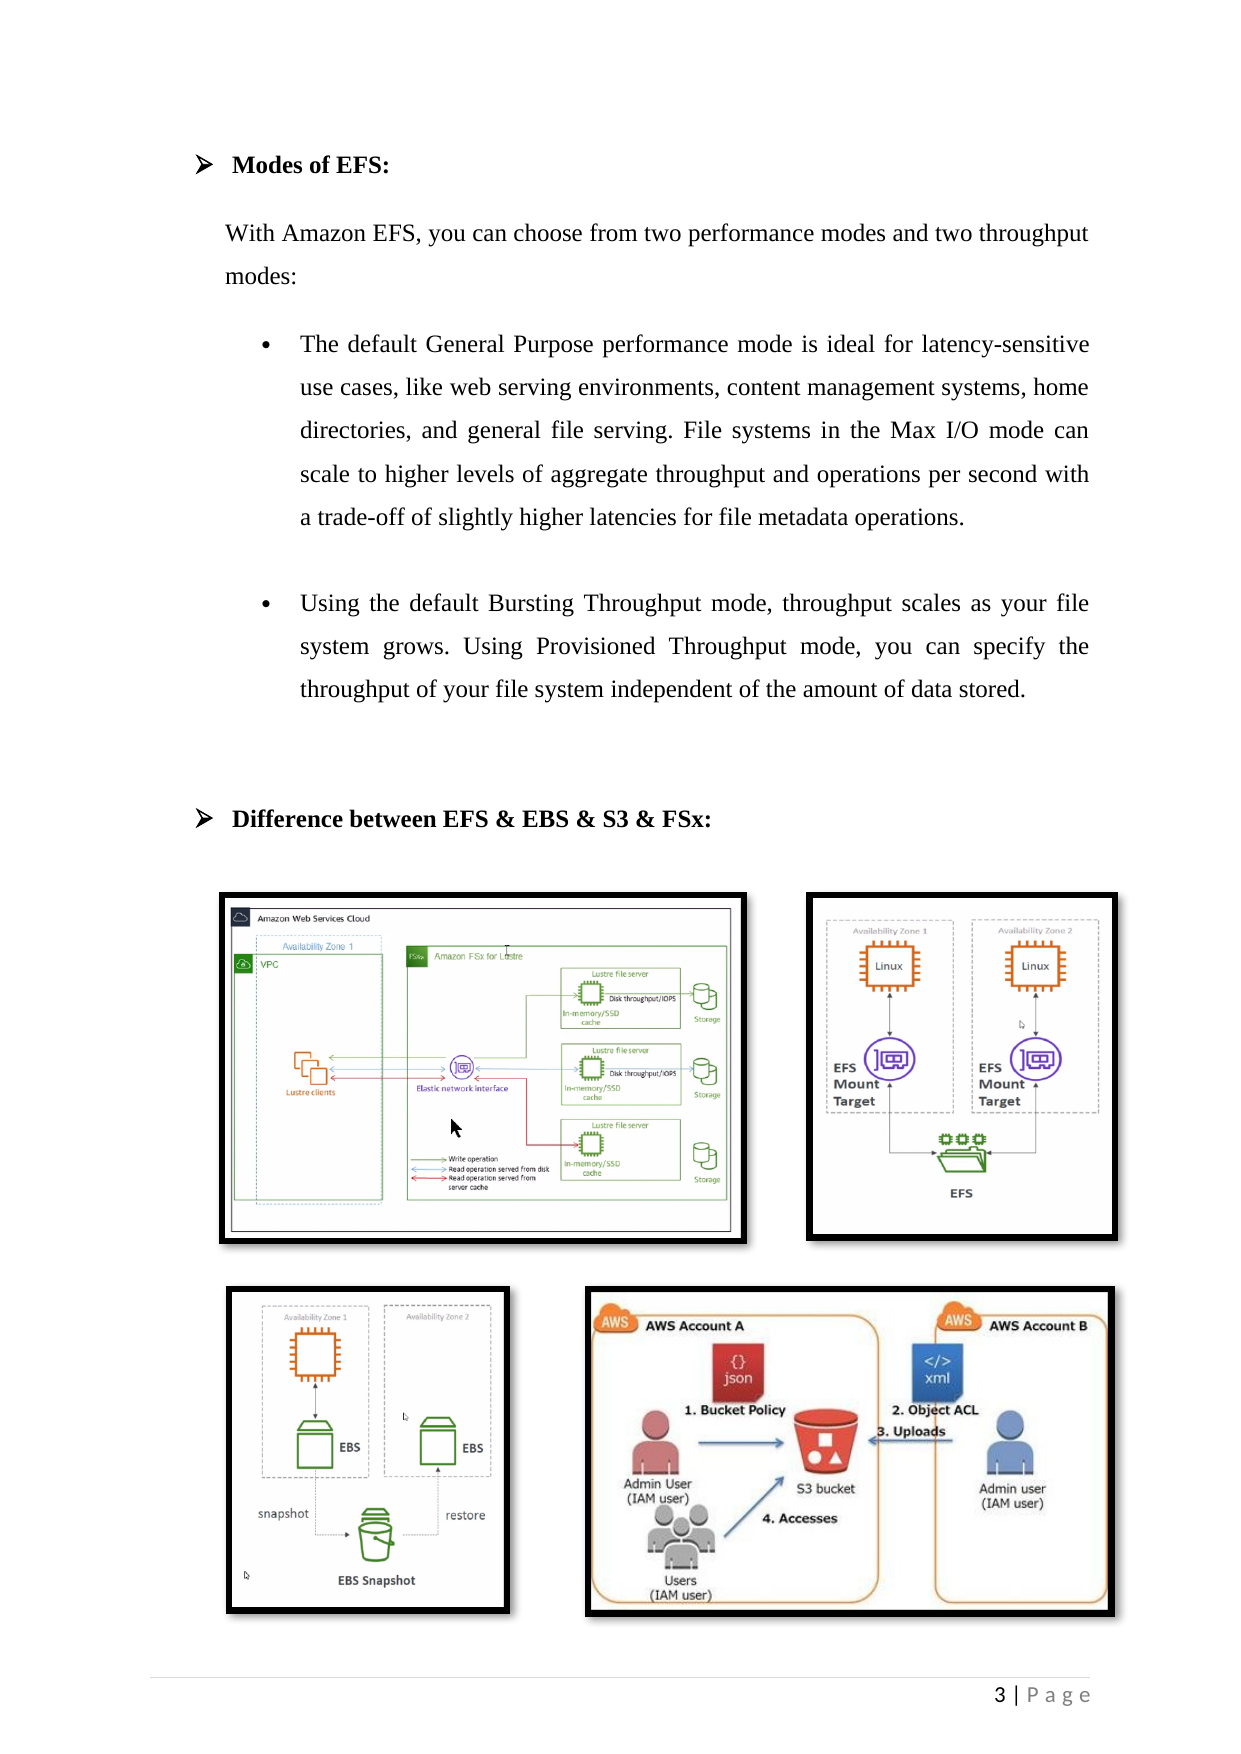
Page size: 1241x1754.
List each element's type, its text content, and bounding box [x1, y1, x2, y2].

picture [591, 1292, 1109, 1611]
list Using the default Bursting Throughput mode, throughput scales as your file system grows. Using Provisioned Throughput mode, you can specify the throughput of your file system independent of the amount of data stored. [262, 588, 1090, 703]
picture [225, 898, 741, 1238]
list Difference between EFS & EBS & S3 & FSx: [194, 804, 1090, 832]
text With Amazon EFS, you can choose from two performance modes and two throughput modes: [225, 218, 1090, 290]
picture [813, 898, 1112, 1234]
list Modes of EFS: [194, 150, 1090, 179]
picture [232, 1292, 504, 1607]
list The default General Purpose performance mode is ideal for latency-sensitive use cases, like web serving environments, content management systems, home directories, and general file serving. File systems in the Max I/O mode can scale to higher levels of aggregate throughput and operations per second with a trade-off of slightly higher latencies for file metadata operations. [262, 329, 1090, 531]
